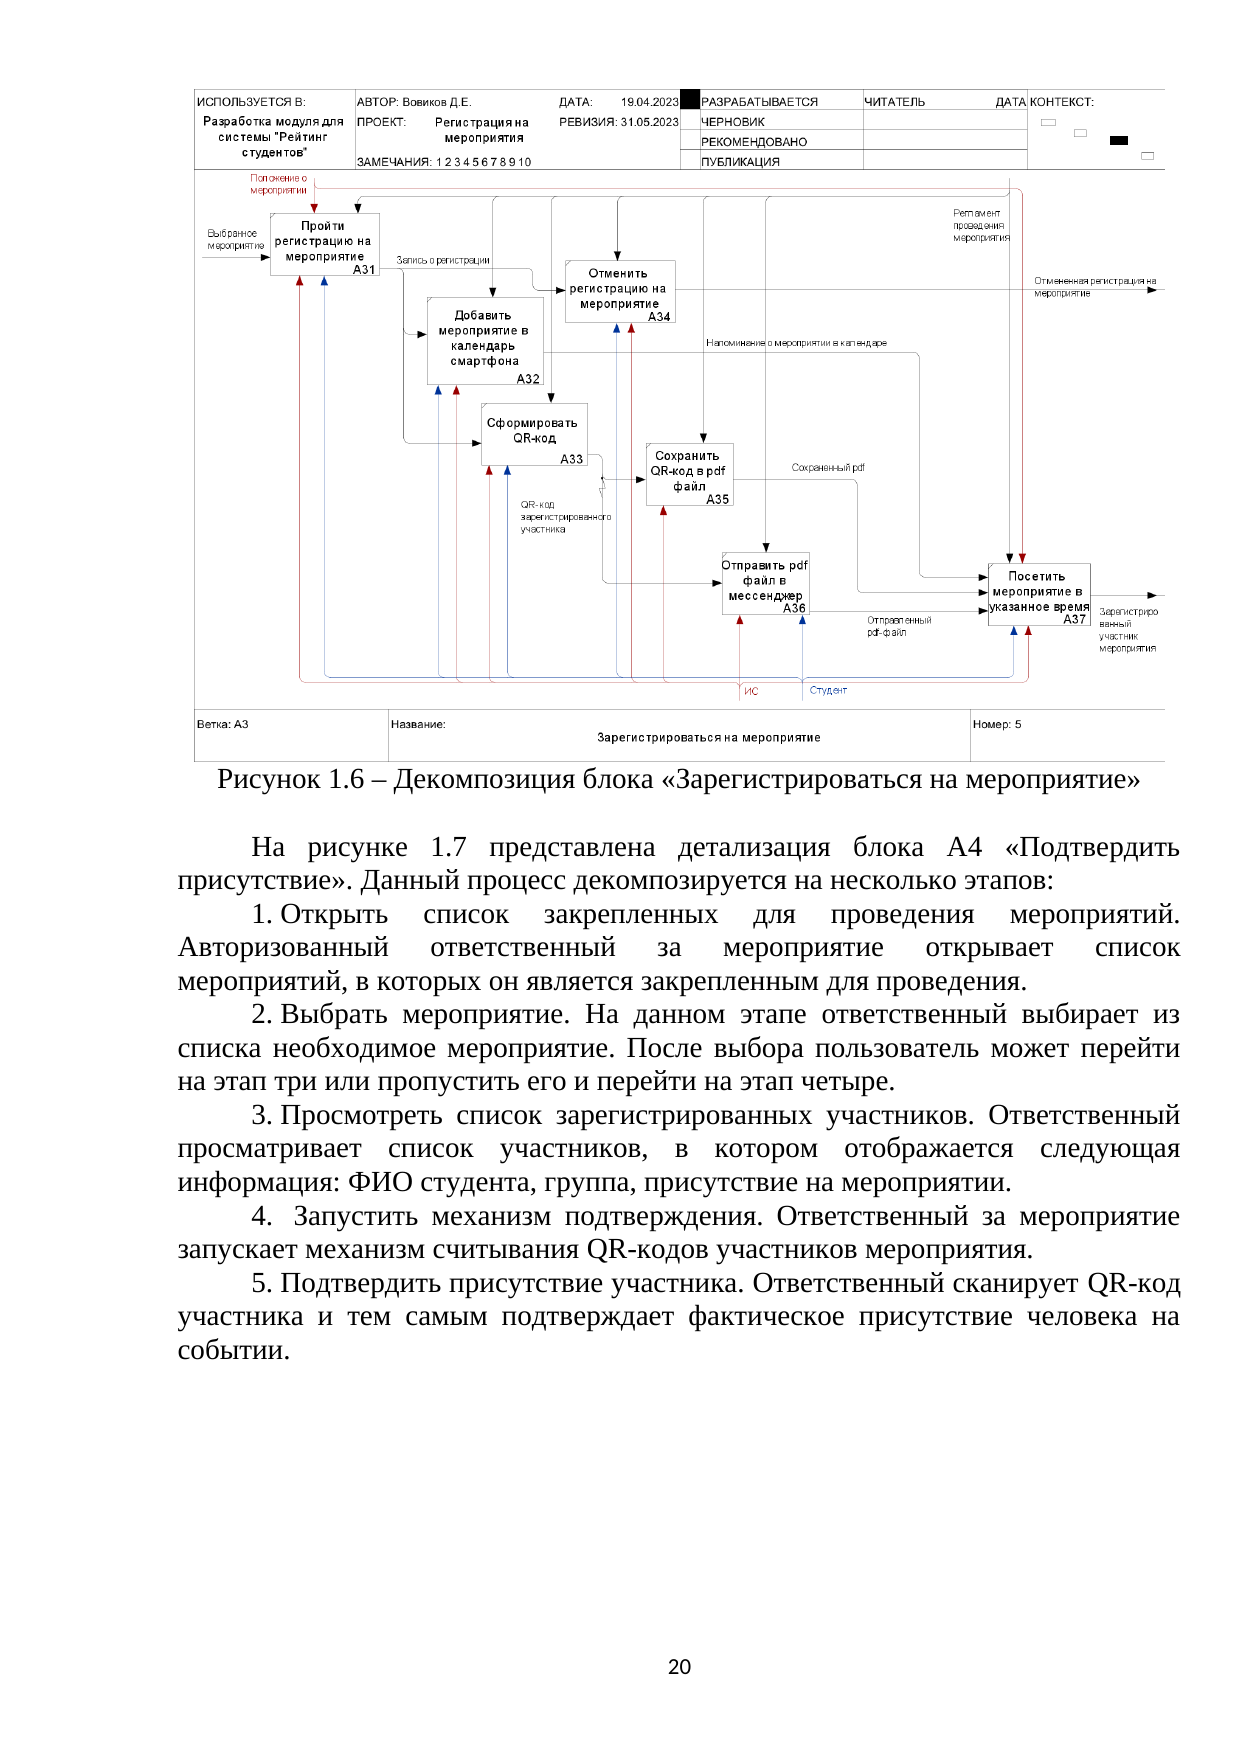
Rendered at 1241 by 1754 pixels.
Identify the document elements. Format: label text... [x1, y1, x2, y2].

list Просмотреть список зарегистрированных участников. Ответственный просматривает список участников, в котором отображается следующая информация: ФИО студента, группа, присутствие на мероприятии. [177, 1097, 1181, 1198]
text Рисунок 1.6 – Декомпозиция блока «Зарегистрироваться на мероприятие» [177, 762, 1181, 795]
text На рисунке 1.7 представлена детализация блока А4 «Подтвердить присутствие». Данный процесс декомпозируется на несколько этапов: [177, 829, 1181, 896]
picture [193, 88, 1165, 762]
list Подтвердить присутствие участника. Ответственный сканирует QR-код участника и тем самым подтверждает фактическое присутствие человека на событии. [177, 1265, 1181, 1365]
list Запустить механизм подтверждения. Ответственный за мероприятие запускает механизм считывания QR-кодов участников мероприятия. [177, 1198, 1181, 1265]
list Выбрать мероприятие. На данном этапе ответственный выбирает из списка необходимое мероприятие. После выбора пользователь может перейти на этап три или пропустить его и перейти на этап четыре. [177, 996, 1181, 1097]
list Открыть список закрепленных для проведения мероприятий. Авторизованный ответственный за мероприятие открывает список мероприятий, в которых он является закрепленным для проведения. [177, 896, 1181, 996]
